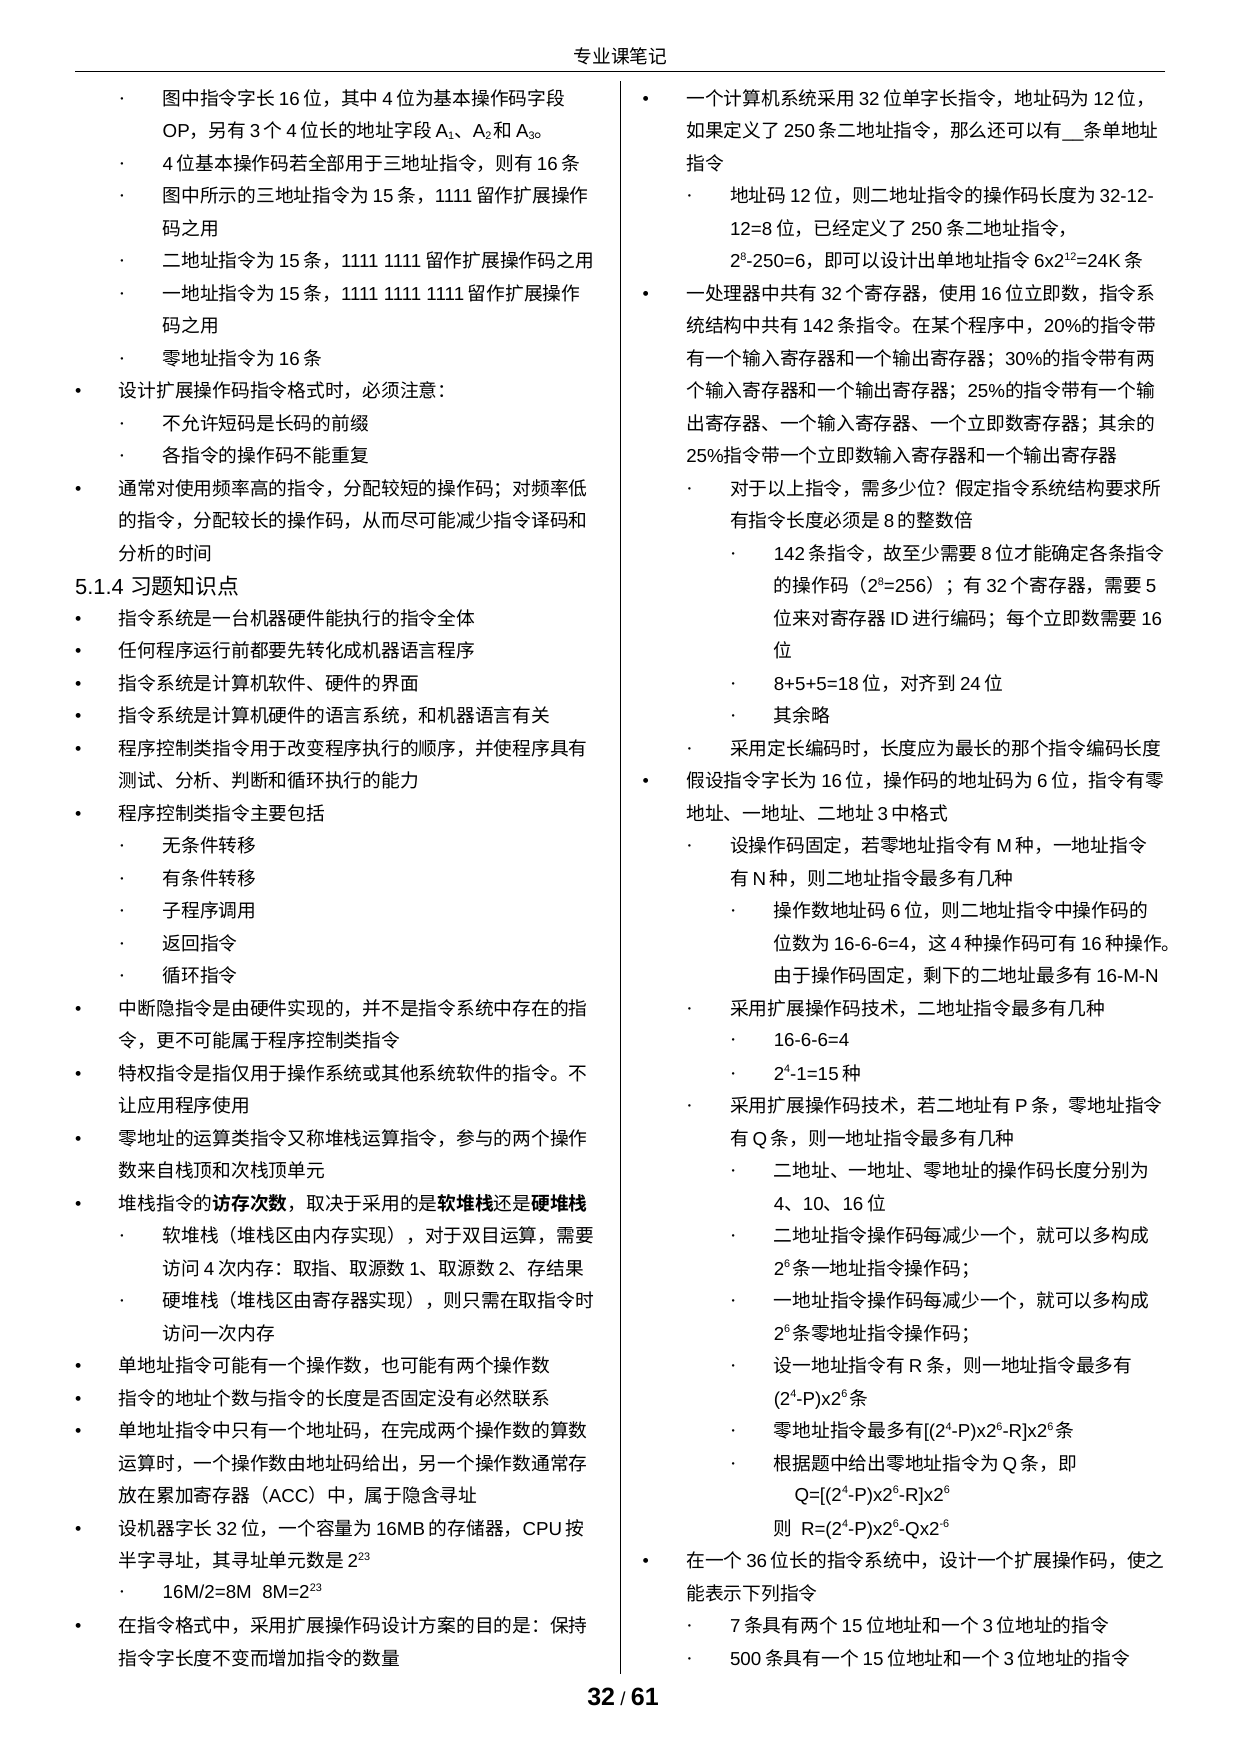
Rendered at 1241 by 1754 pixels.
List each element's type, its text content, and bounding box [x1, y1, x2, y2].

text 中断隐指令是由硬件实现的，并不是指令系统中存在的指令，更不可能属于程序控制类指令 [75, 991, 598, 1056]
text 堆栈指令的访存次数，取决于采用的是软堆栈还是硬堆栈 [75, 1186, 598, 1218]
list 设操作码固定，若零地址指令有M种，一地址指令有N种，则二地址指令最多有几种 [686, 828, 1165, 893]
list 一地址指令为15条，1111 1111 1111留作扩展操作码之用 [119, 276, 598, 341]
list 地址码12位，则二地址指令的操作码长度为32-12-12=8位，已经定义了250条二地址指令， 28-250=6，即可以设计出单地址指令6x212=24K条 [686, 178, 1165, 276]
list 有条件转移 [119, 861, 598, 893]
list 循环指令 [119, 958, 598, 991]
list 采用扩展操作码技术，若二地址有P条，零地址指令有Q条，则一地址指令最多有几种 [686, 1088, 1165, 1153]
text 单地址指令可能有一个操作数，也可能有两个操作数 [75, 1348, 598, 1381]
list 零地址指令最多有[(24-P)x26-R]x26条 [730, 1413, 1165, 1446]
list 16M/2=8M 8M=223 [119, 1576, 598, 1608]
text 程序控制类指令用于改变程序执行的顺序，并使程序具有测试、分析、判断和循环执行的能力 [75, 731, 598, 796]
list 软堆栈（堆栈区由内存实现），对于双目运算，需要访问4次内存：取指、取源数1、取源数2、存结果 [119, 1218, 598, 1283]
text 一个计算机系统采用32位单字长指令，地址码为12位，如果定义了250条二地址指令，那么还可以有__条单地址指令 [642, 81, 1165, 178]
text 通常对使用频率高的指令，分配较短的操作码；对频率低的指令，分配较长的操作码，从而尽可能减少指令译码和分析的时间 [75, 471, 598, 568]
text 指令系统是计算机软件、硬件的界面 [75, 666, 598, 698]
list 图中指令字长16位，其中4位为基本操作码字段OP，另有3个4位长的地址字段A1、A2和A3。 [119, 81, 598, 146]
list 一地址指令操作码每减少一个，就可以多构成26条零地址指令操作码； [730, 1283, 1165, 1348]
list 4位基本操作码若全部用于三地址指令，则有16条 [119, 146, 598, 178]
list 500条具有一个15位地址和一个3位地址的指令 [686, 1641, 1165, 1673]
list 零地址指令为16条 [119, 341, 598, 373]
list 设一地址指令有R条，则一地址指令最多有 (24-P)x26条 [730, 1348, 1165, 1413]
list 不允许短码是长码的前缀 [119, 406, 598, 438]
list 24-1=15种 [730, 1056, 1165, 1088]
list 采用定长编码时，长度应为最长的那个指令编码长度 [686, 731, 1165, 763]
list 各指令的操作码不能重复 [119, 438, 598, 471]
text 设计扩展操作码指令格式时，必须注意： [75, 373, 598, 406]
text 程序控制类指令主要包括 [75, 796, 598, 828]
list 硬堆栈（堆栈区由寄存器实现），则只需在取指令时访问一次内存 [119, 1283, 598, 1348]
list 对于以上指令，需多少位？假定指令系统结构要求所有指令长度必须是8的整数倍 [686, 471, 1165, 536]
subtitle 习题知识点 [75, 568, 598, 601]
list 采用扩展操作码技术，二地址指令最多有几种 [686, 991, 1165, 1023]
text 指令的地址个数与指令的长度是否固定没有必然联系 [75, 1381, 598, 1413]
list 16-6-6=4 [730, 1023, 1165, 1056]
list 返回指令 [119, 926, 598, 958]
list 二地址指令操作码每减少一个，就可以多构成26条一地址指令操作码； [730, 1218, 1165, 1283]
text 零地址的运算类指令又称堆栈运算指令，参与的两个操作数来自栈顶和次栈顶单元 [75, 1121, 598, 1186]
list 其余略 [730, 698, 1165, 731]
list 根据题中给出零地址指令为Q条，即 Q=[(24-P)x26-R]x26 则 R=(24-P)x26-Qx2-6 [730, 1446, 1165, 1543]
list 8+5+5=18位，对齐到24位 [730, 666, 1165, 698]
text 在一个36位长的指令系统中，设计一个扩展操作码，使之能表示下列指令 [642, 1543, 1165, 1608]
text 任何程序运行前都要先转化成机器语言程序 [75, 633, 598, 666]
text 在指令格式中，采用扩展操作码设计方案的目的是：保持指令字长度不变而增加指令的数量 [75, 1608, 598, 1673]
text 设机器字长32位，一个容量为16MB的存储器，CPU按半字寻址，其寻址单元数是223 [75, 1511, 598, 1576]
text 一处理器中共有32个寄存器，使用16位立即数，指令系统结构中共有142条指令。在某个程序中，20%的指令带有一个输入寄存器和一个输出寄存器；30%的指令带有两个输入寄存器和一个输出寄存器；25%的指令带有一个输出寄存器、一个输入寄存器、一个立即数寄存器；其余的25%指令带一个立即数输入寄存器和一个输出寄存器 [642, 276, 1165, 471]
text 指令系统是计算机硬件的语言系统，和机器语言有关 [75, 698, 598, 731]
list 操作数地址码6位，则二地址指令中操作码的位数为16-6-6=4，这4种操作码可有16种操作。由于操作码固定，剩下的二地址最多有16-M-N [730, 893, 1165, 991]
list 7条具有两个15位地址和一个3位地址的指令 [686, 1608, 1165, 1641]
list 无条件转移 [119, 828, 598, 861]
text 单地址指令中只有一个地址码，在完成两个操作数的算数运算时，一个操作数由地址码给出，另一个操作数通常存放在累加寄存器（ACC）中，属于隐含寻址 [75, 1413, 598, 1511]
list 142条指令，故至少需要8位才能确定各条指令的操作码（28=256）；有32个寄存器，需要5位来对寄存器ID进行编码；每个立即数需要16位 [730, 536, 1165, 666]
text 指令系统是一台机器硬件能执行的指令全体 [75, 601, 598, 633]
list 子程序调用 [119, 893, 598, 926]
list 二地址指令为15条，1111 1111留作扩展操作码之用 [119, 243, 598, 276]
text 假设指令字长为16位，操作码的地址码为6位，指令有零地址、一地址、二地址3中格式 [642, 763, 1165, 828]
list 图中所示的三地址指令为15条，1111留作扩展操作码之用 [119, 178, 598, 243]
list 二地址、一地址、零地址的操作码长度分别为4、10、16位 [730, 1153, 1165, 1218]
text 特权指令是指仅用于操作系统或其他系统软件的指令。不让应用程序使用 [75, 1056, 598, 1121]
